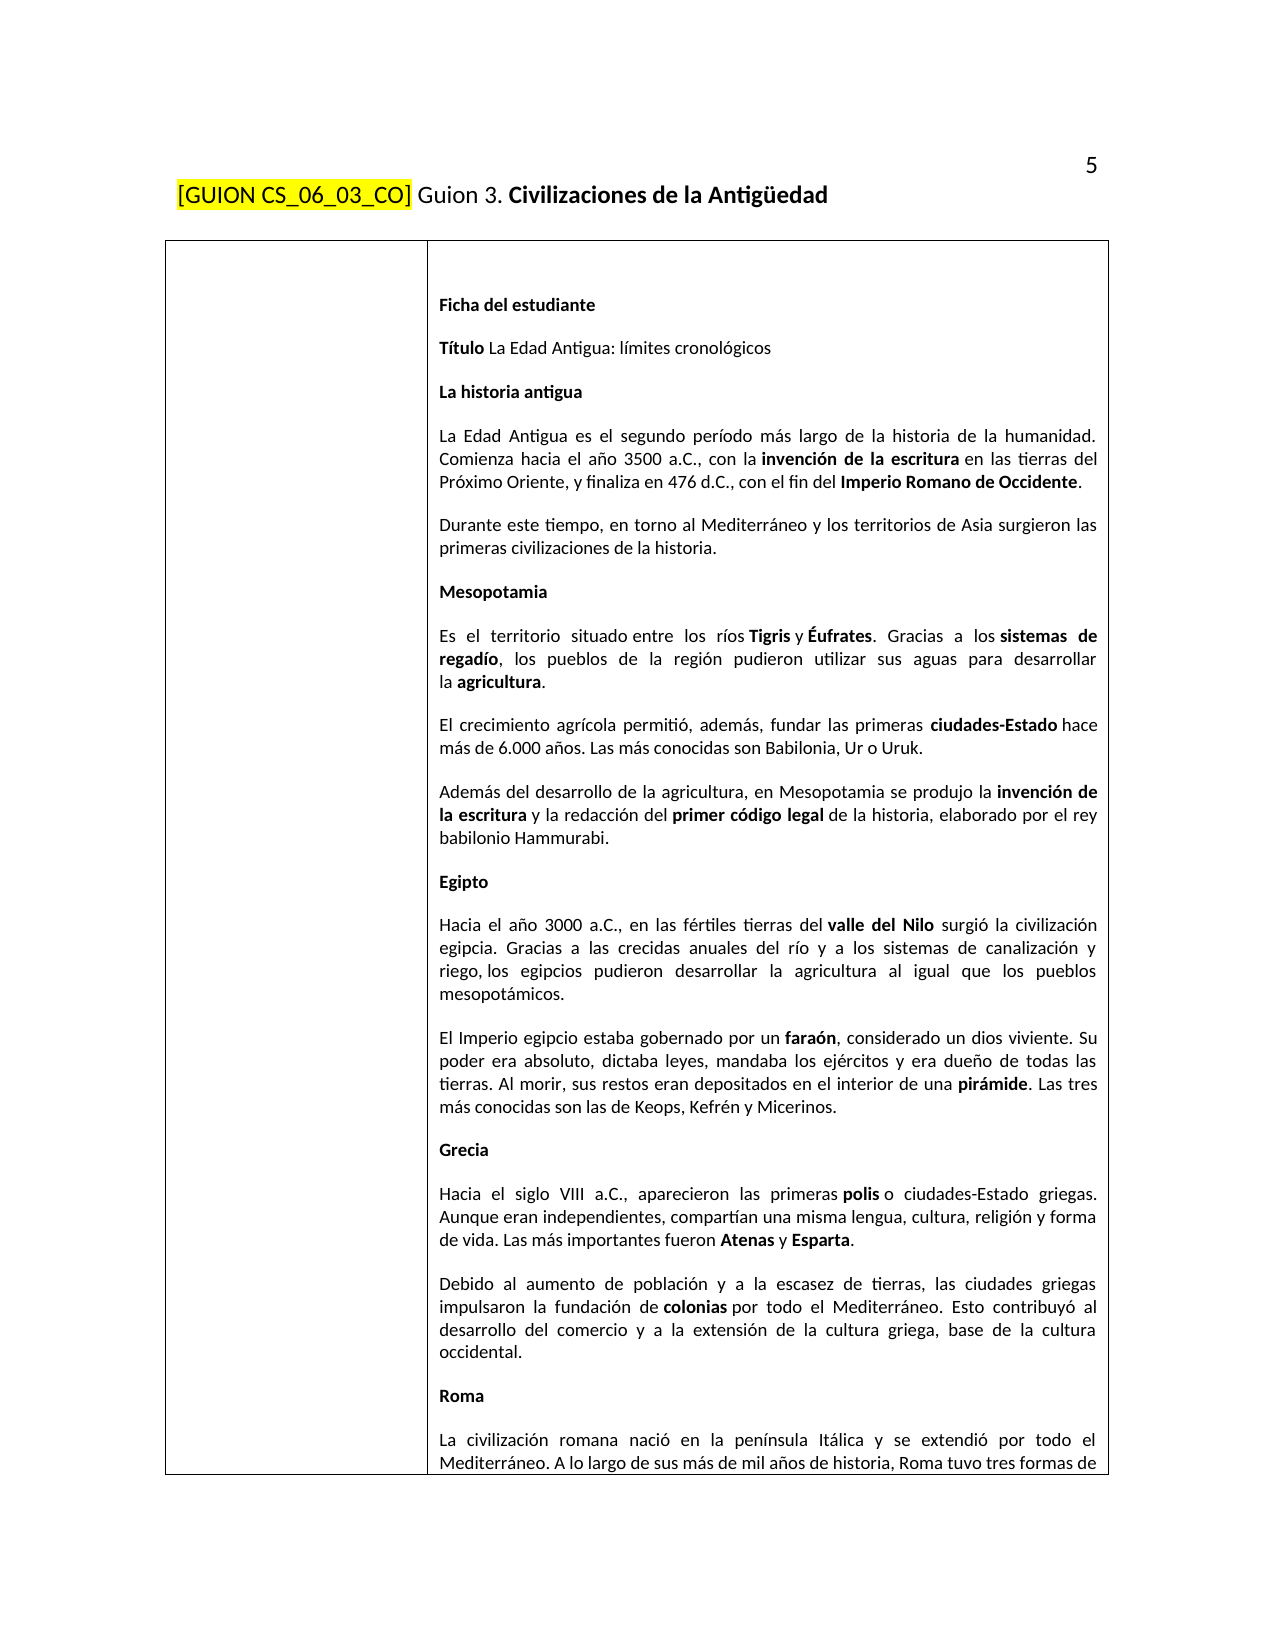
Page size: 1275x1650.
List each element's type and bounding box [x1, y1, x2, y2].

table_cell [166, 241, 427, 1474]
table_cell [428, 241, 1108, 1474]
